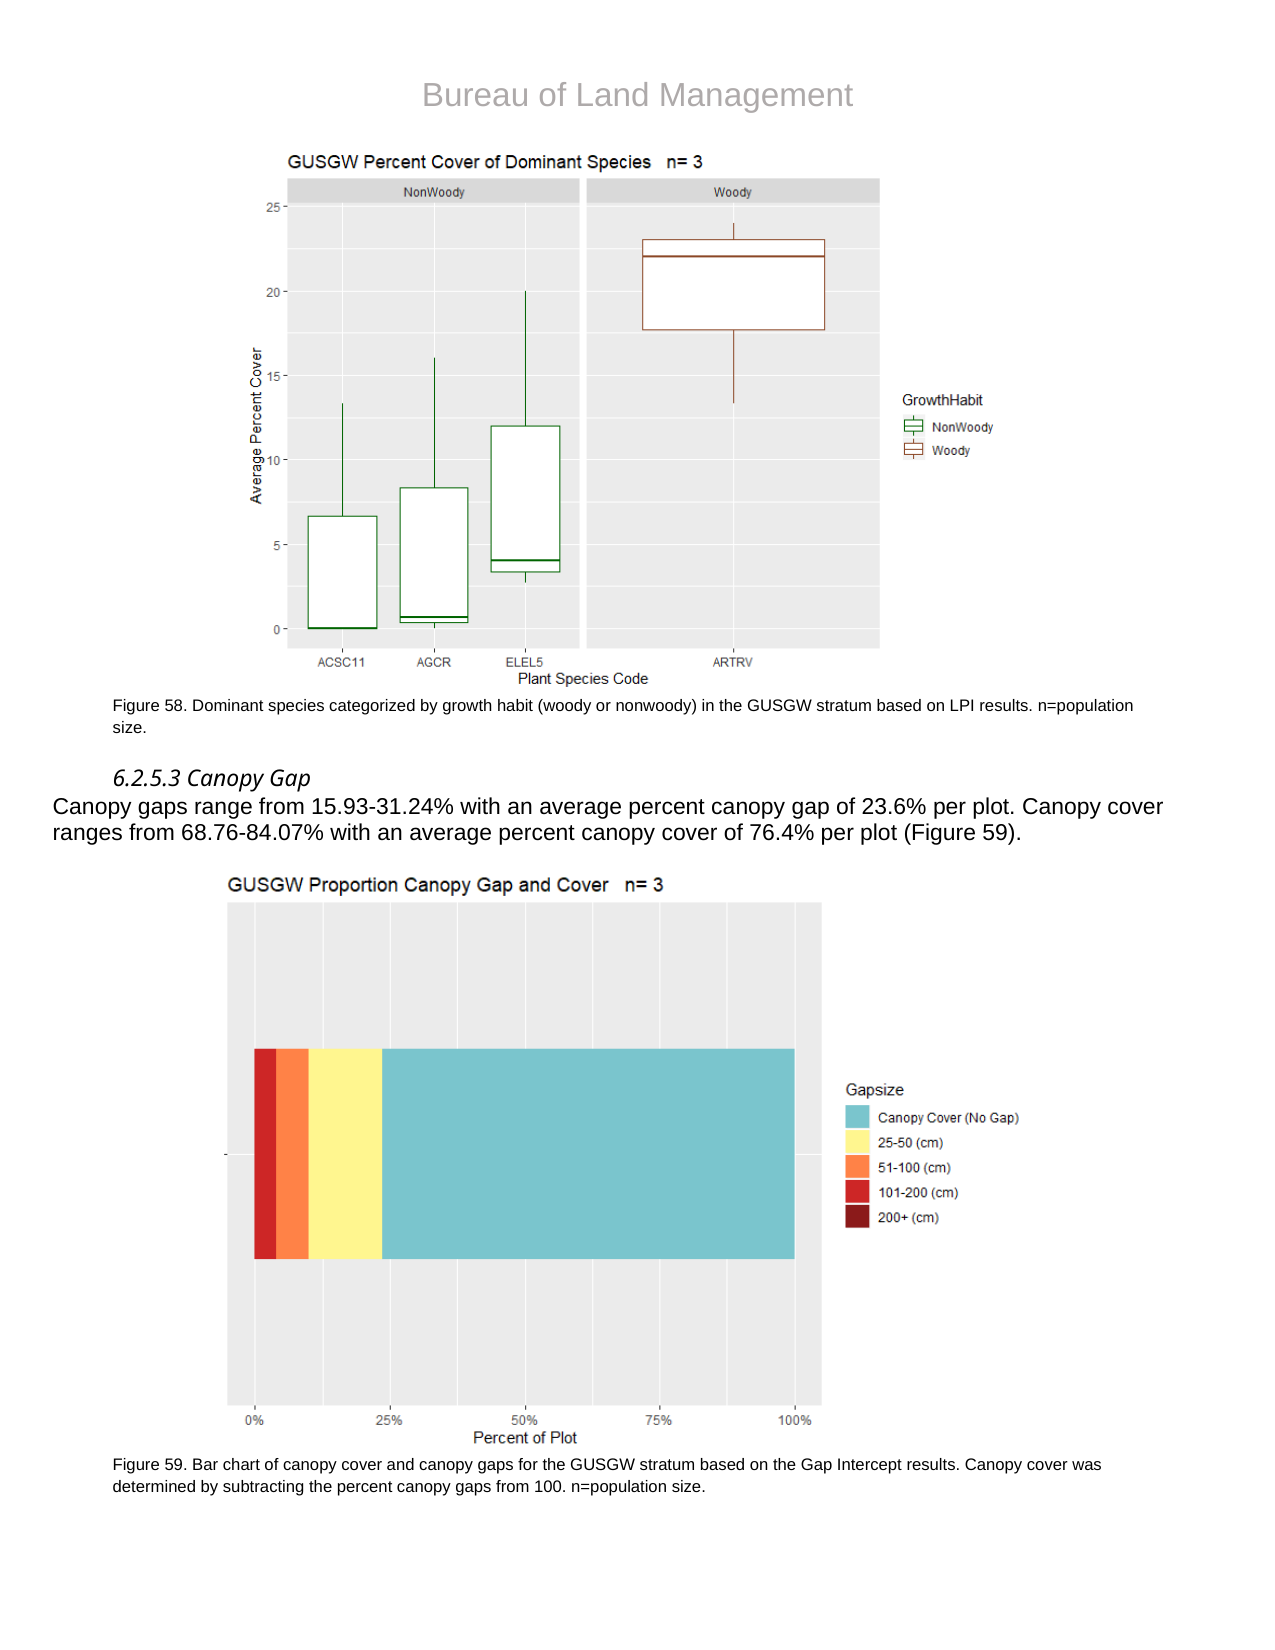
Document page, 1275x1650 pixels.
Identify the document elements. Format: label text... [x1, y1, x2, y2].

text Figure 59. Bar chart of canopy cover and canopy gaps for the GUSGW stratum based on the Gap Intercept results. Canopy cover was determined by subtracting the percent canopy gaps from 100. n=population size. [112, 1455, 1162, 1496]
text Canopy gaps range from 15.93-31.24% with an average percent canopy gap of 23.6% per plot. Canopy cover ranges from 68.76-84.07% with an average percent canopy cover of 76.4% per plot (Figure 59). [52, 793, 1191, 845]
picture [222, 871, 1022, 1451]
text Figure 58. Dominant species categorized by growth habit (woody or nonwoody) in the GUSGW stratum based on LPI results. n=population size. [112, 696, 1162, 737]
picture [245, 150, 999, 692]
subtitle 6.2.5.3 Canopy Gap [112, 761, 1162, 793]
